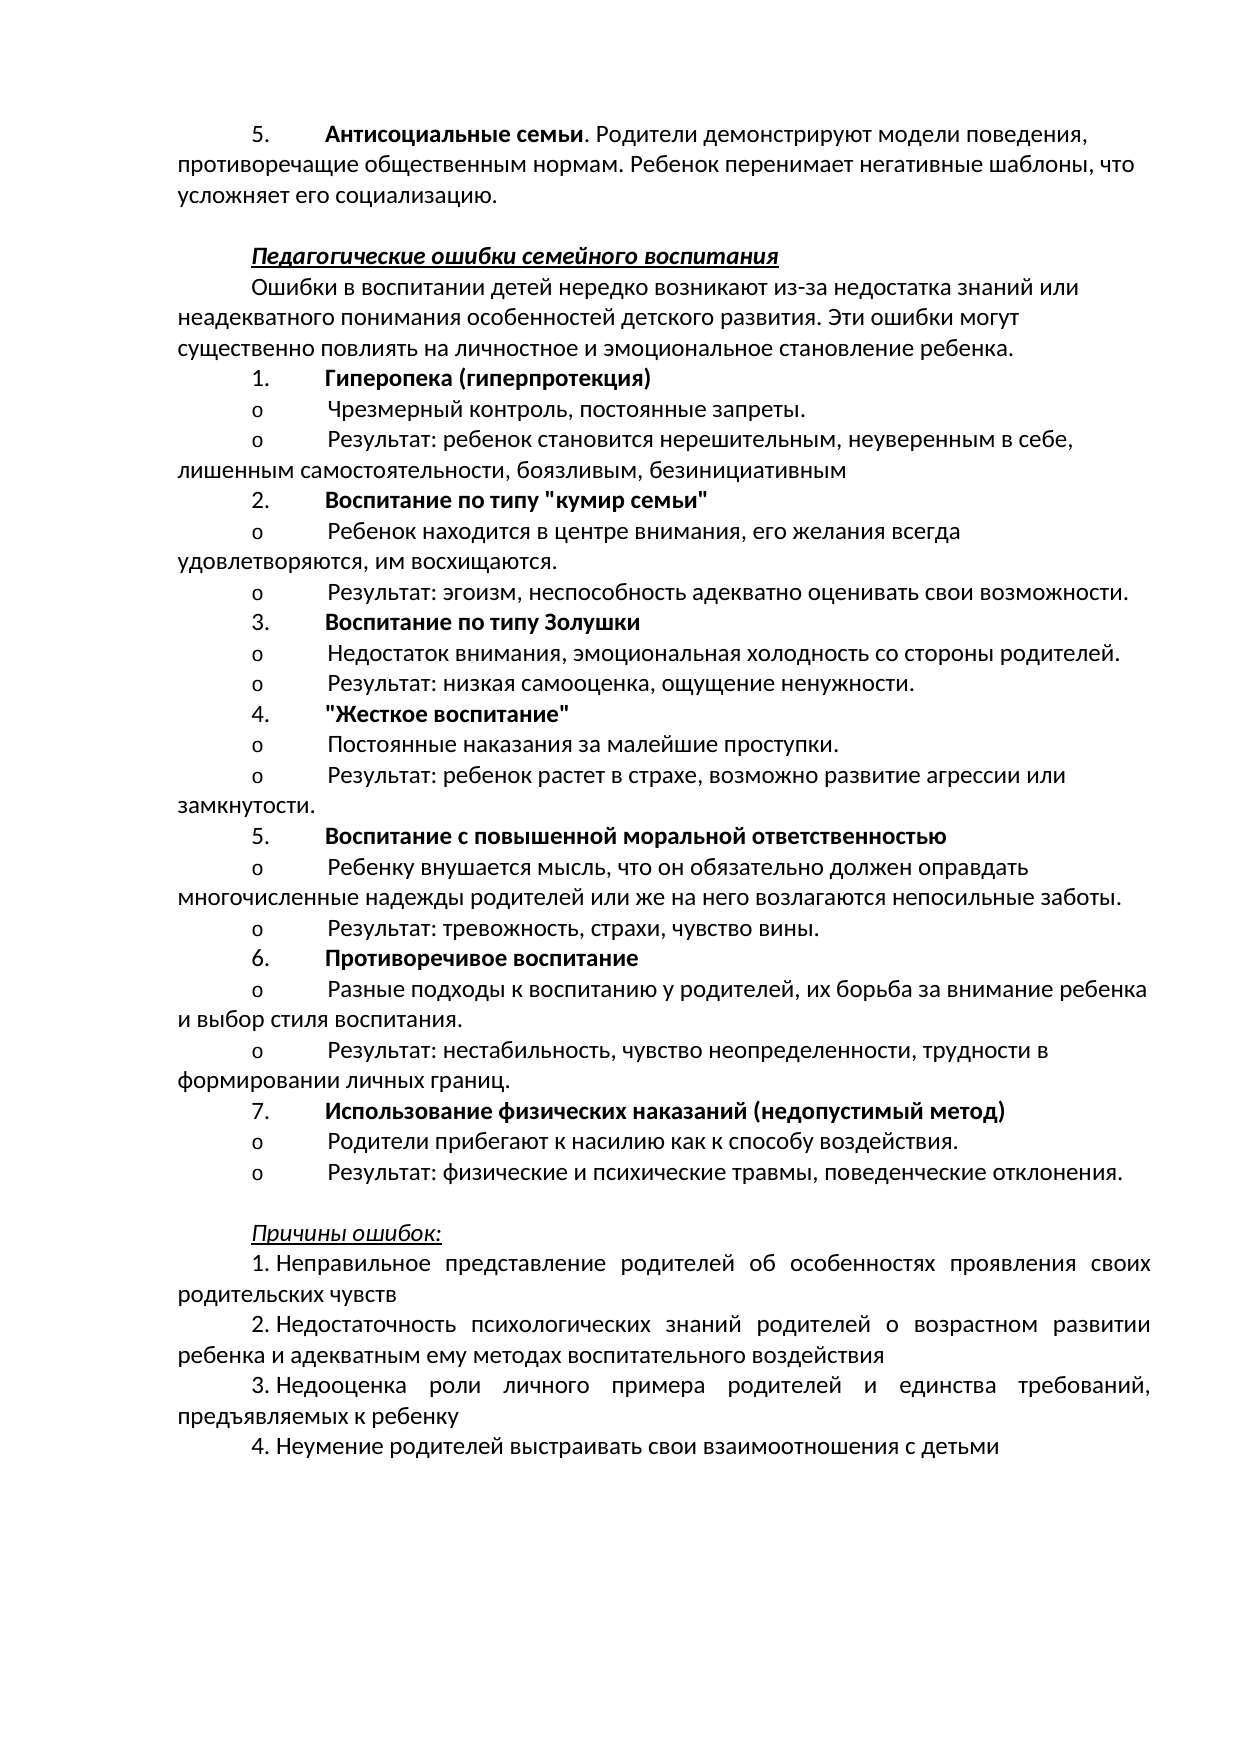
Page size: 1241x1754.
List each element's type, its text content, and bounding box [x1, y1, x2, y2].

list Недооценка роли личного примера родителей и единства требований, предъявляемых к ребенку [177, 1369, 1152, 1431]
list Неумение родителей выстраивать свои взаимоотношения с детьми [177, 1431, 1152, 1461]
list Результат: ребенок растет в страхе, возможно развитие агрессии или замкнутости. [177, 759, 1152, 820]
list Результат: тревожность, страхи, чувство вины. [177, 912, 1152, 942]
list Неправильное представление родителей об особенностях проявления своих родительских чувств [177, 1247, 1152, 1308]
list Противоречивое воспитание [177, 942, 1152, 973]
list Результат: нестабильность, чувство неопределенности, трудности в формировании личных границ. [177, 1034, 1152, 1095]
list Результат: физические и психические травмы, поведенческие отклонения. [177, 1156, 1152, 1186]
list Чрезмерный контроль, постоянные запреты. [177, 393, 1152, 423]
list Недостаточность психологических знаний родителей о возрастном развитии ребенка и адекватным ему методах воспитательного воздействия [177, 1308, 1152, 1369]
list Воспитание по типу "кумир семьи" [177, 484, 1152, 515]
list Воспитание по типу Золушки [177, 606, 1152, 637]
list Результат: эгоизм, неспособность адекватно оценивать свои возможности. [177, 576, 1152, 606]
text Педагогические ошибки семейного воспитания [177, 240, 1152, 271]
text Причины ошибок: [177, 1217, 1152, 1247]
list Результат: низкая самооценка, ощущение ненужности. [177, 667, 1152, 698]
list Антисоциальные семьи. Родители демонстрируют модели поведения, противоречащие общественным нормам. Ребенок перенимает негативные шаблоны, что усложняет его социализацию. [177, 118, 1152, 210]
list "Жесткое воспитание" [177, 698, 1152, 728]
list Воспитание с повышенной моральной ответственностью [177, 820, 1152, 851]
list Ребенок находится в центре внимания, его желания всегда удовлетворяются, им восхищаются. [177, 515, 1152, 576]
list Недостаток внимания, эмоциональная холодность со стороны родителей. [177, 637, 1152, 667]
list Родители прибегают к насилию как к способу воздействия. [177, 1125, 1152, 1156]
list Разные подходы к воспитанию у родителей, их борьба за внимание ребенка и выбор стиля воспитания. [177, 973, 1152, 1034]
list Использование физических наказаний (недопустимый метод) [177, 1095, 1152, 1125]
list Ребенку внушается мысль, что он обязательно должен оправдать многочисленные надежды родителей или же на него возлагаются непосильные заботы. [177, 851, 1152, 912]
list Результат: ребенок становится нерешительным, неуверенным в себе, лишенным самостоятельности, боязливым, безинициативным [177, 423, 1152, 484]
list Постоянные наказания за малейшие проступки. [177, 728, 1152, 759]
list Гиперопека (гиперпротекция) [177, 362, 1152, 393]
text Ошибки в воспитании детей нередко возникают из-за недостатка знаний или неадекватного понимания особенностей детского развития. Эти ошибки могут существенно повлиять на личностное и эмоциональное становление ребенка. [177, 271, 1152, 362]
